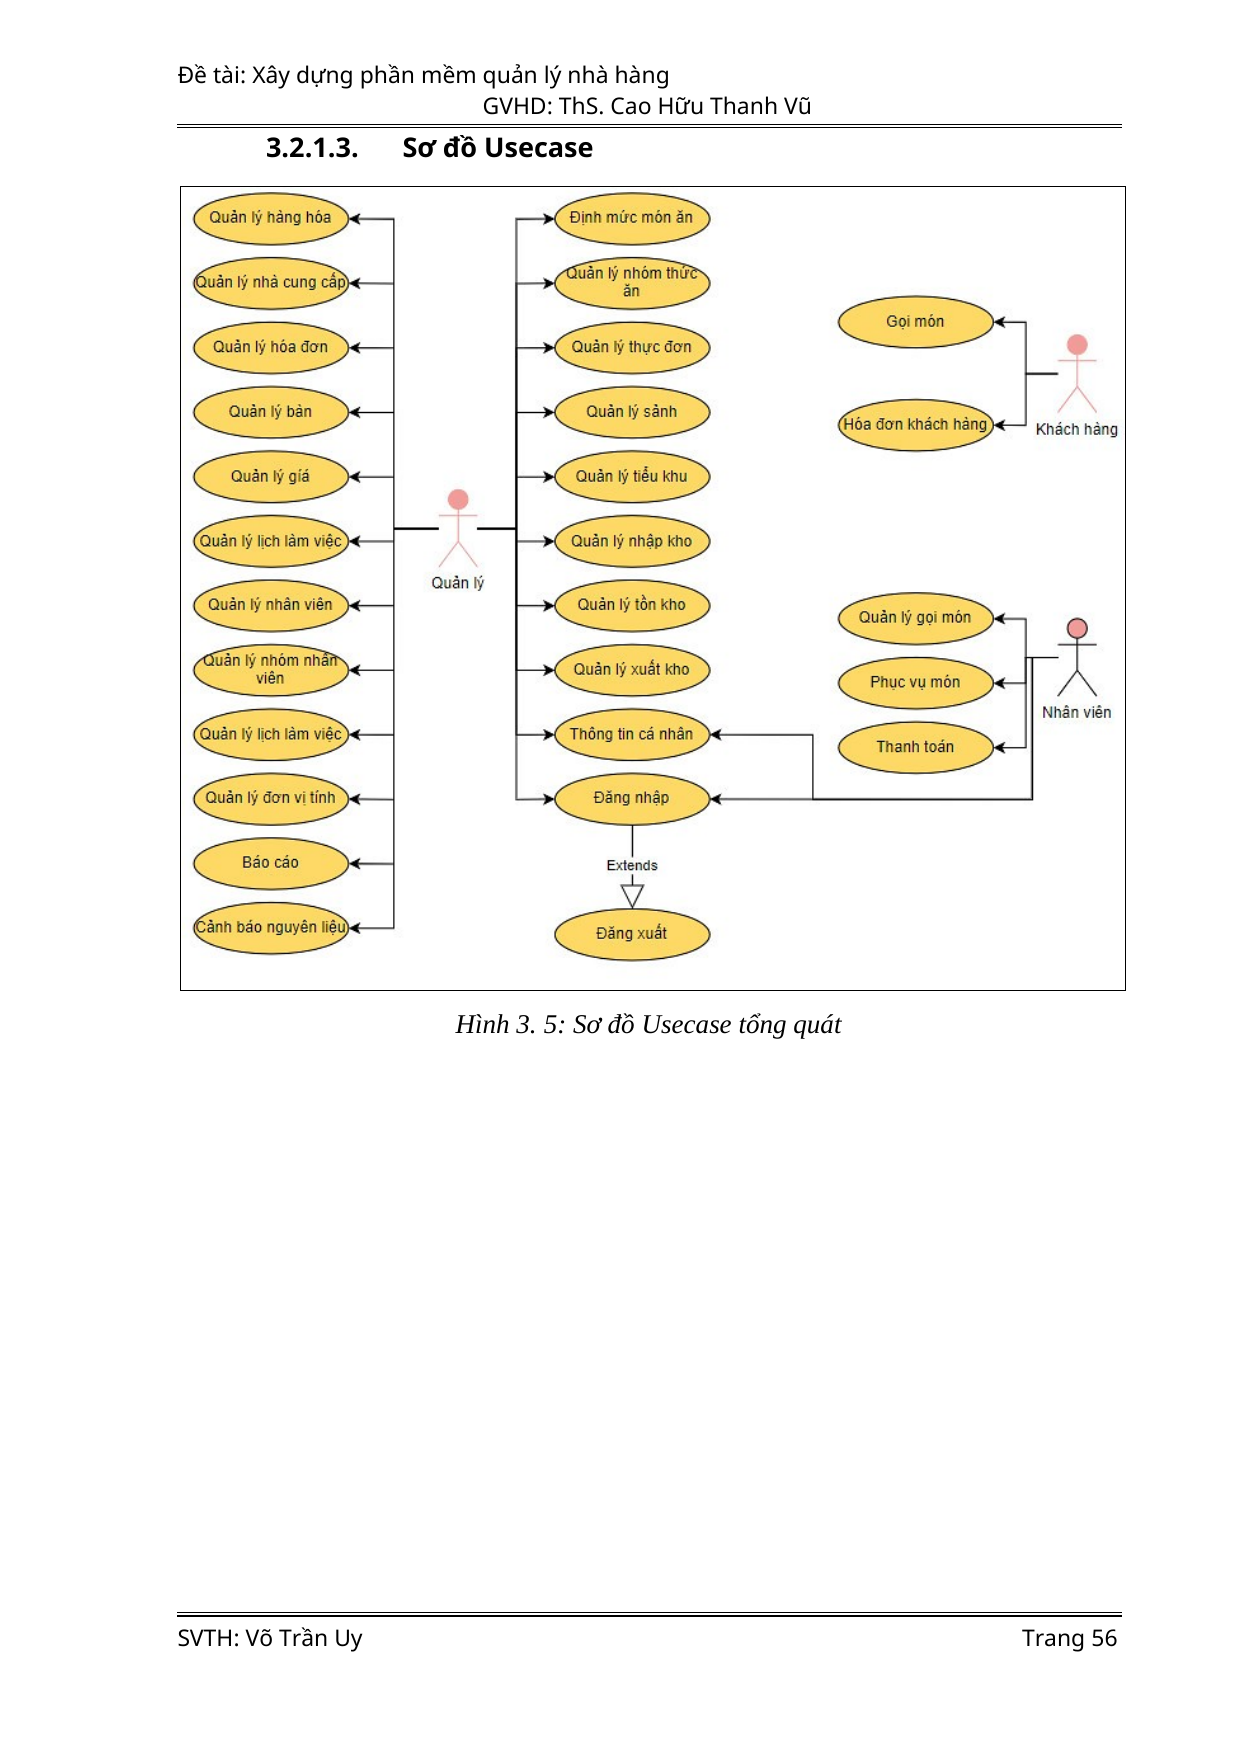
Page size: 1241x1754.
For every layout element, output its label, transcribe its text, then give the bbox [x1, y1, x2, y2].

picture [181, 187, 1125, 990]
text Hình 3. 5: Sơ đồ Usecase tổng quát [177, 1009, 1122, 1040]
subtitle Sơ đồ Usecase [266, 128, 1122, 165]
